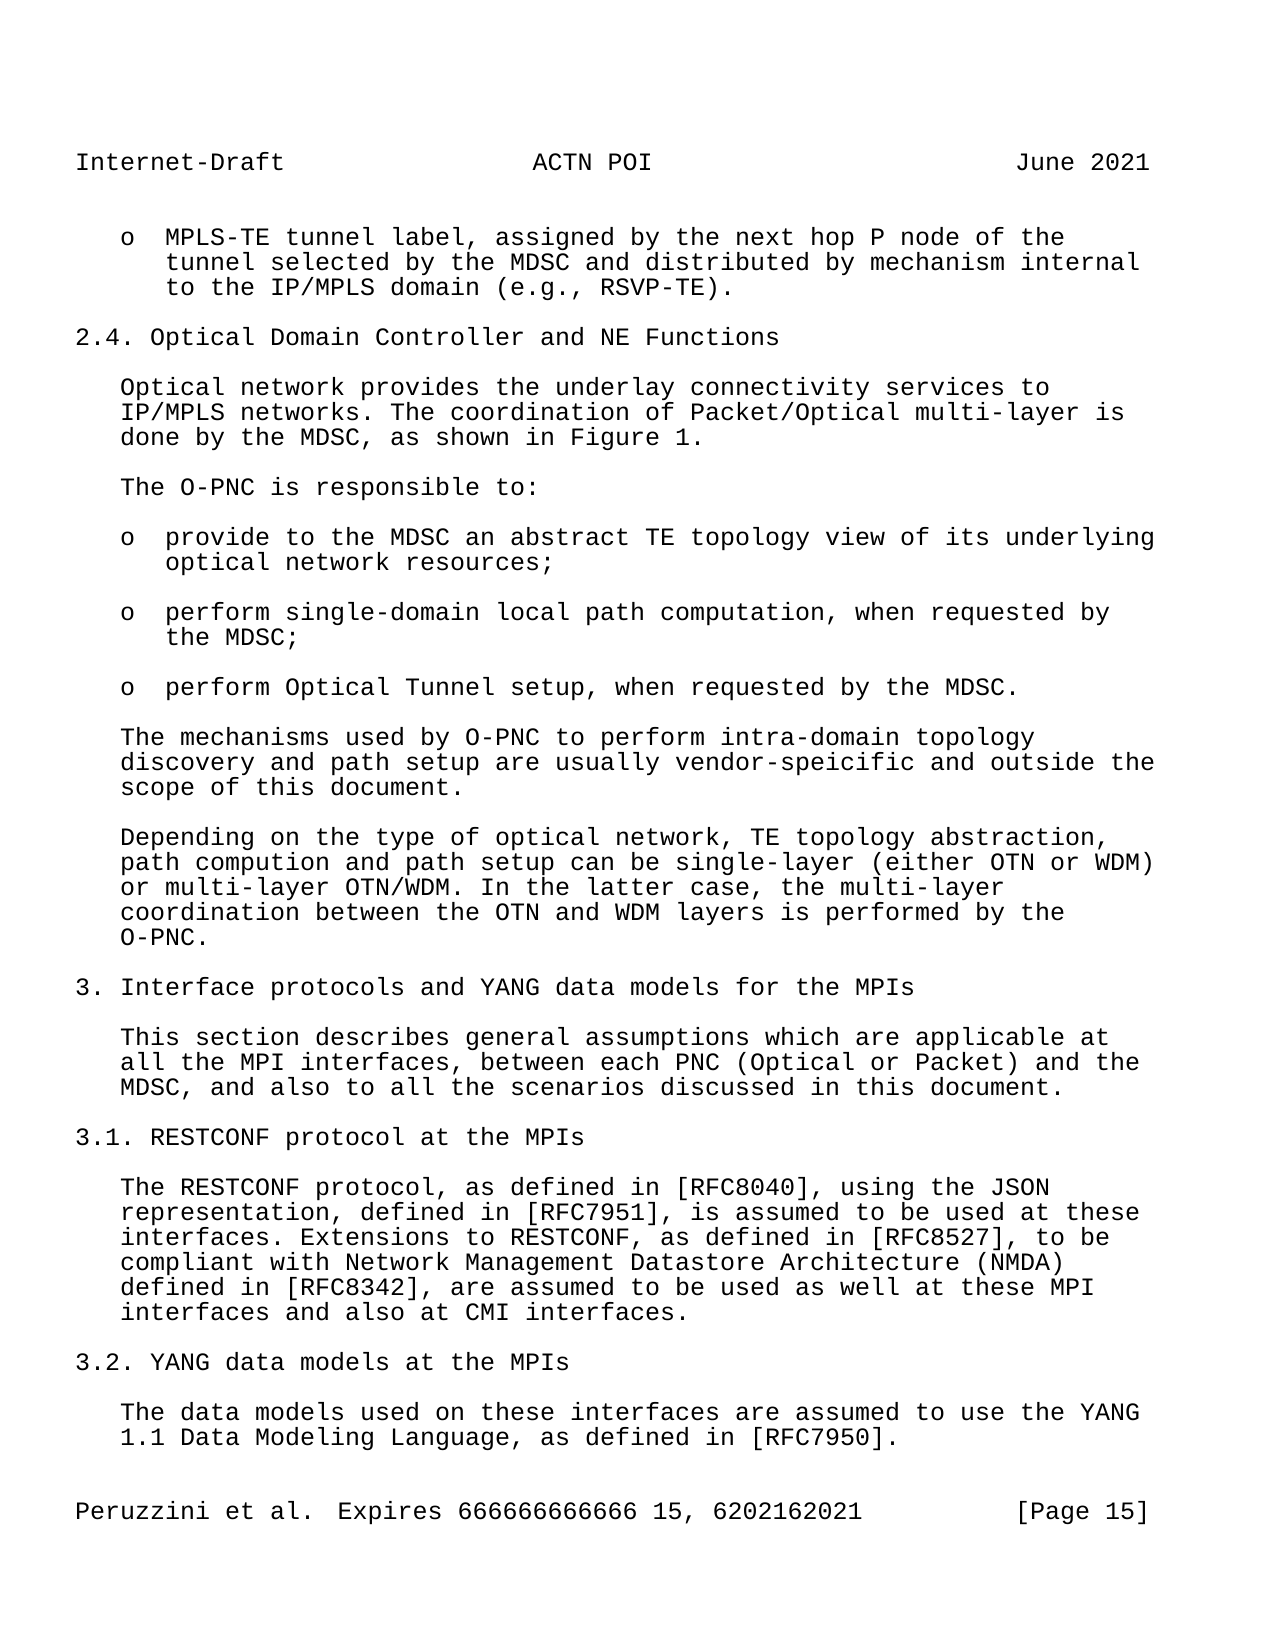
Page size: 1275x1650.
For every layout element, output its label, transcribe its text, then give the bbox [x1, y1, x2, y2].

list perform Optical Tunnel setup, when requested by the MDSC. [120, 675, 1155, 700]
text This section describes general assumptions which are applicable at all the MPI interfaces, between each PNC (Optical or Packet) and the MDSC, and also to all the scenarios discussed in this document. [120, 1025, 1155, 1100]
text The RESTCONF protocol, as defined in [RFC8040], using the JSON representation, defined in [RFC7951], is assumed to be used at these interfaces. Extensions to RESTCONF, as defined in [RFC8527], to be compliant with Network Management Datastore Architecture (NMDA) defined in [RFC8342], are assumed to be used as well at these MPI interfaces and also at CMI interfaces. [120, 1175, 1155, 1325]
list MPLS-TE tunnel label, assigned by the next hop P node of the tunnel selected by the MDSC and distributed by mechanism internal to the IP/MPLS domain (e.g., RSVP-TE). [120, 225, 1155, 300]
text The O-PNC is responsible to: [120, 475, 1155, 500]
subtitle Optical Domain Controller and NE Functions [75, 325, 1155, 350]
text Depending on the type of optical network, TE topology abstraction, path compution and path setup can be single-layer (either OTN or WDM) or multi-layer OTN/WDM. In the latter case, the multi-layer coordination between the OTN and WDM layers is performed by the O-PNC. [120, 825, 1155, 950]
list perform single-domain local path computation, when requested by the MDSC; [120, 600, 1155, 650]
text The data models used on these interfaces are assumed to use the YANG 1.1 Data Modeling Language, as defined in [RFC7950]. [120, 1400, 1155, 1450]
list provide to the MDSC an abstract TE topology view of its underlying optical network resources; [120, 525, 1155, 575]
text Optical network provides the underlay connectivity services to IP/MPLS networks. The coordination of Packet/Optical multi-layer is done by the MDSC, as shown in Figure 1. [120, 375, 1155, 450]
subtitle RESTCONF protocol at the MPIs [75, 1125, 1155, 1150]
subtitle YANG data models at the MPIs [75, 1350, 1155, 1375]
text The mechanisms used by O-PNC to perform intra-domain topology discovery and path setup are usually vendor-speicific and outside the scope of this document. [120, 725, 1155, 800]
subtitle Interface protocols and YANG data models for the MPIs [75, 975, 1155, 1000]
